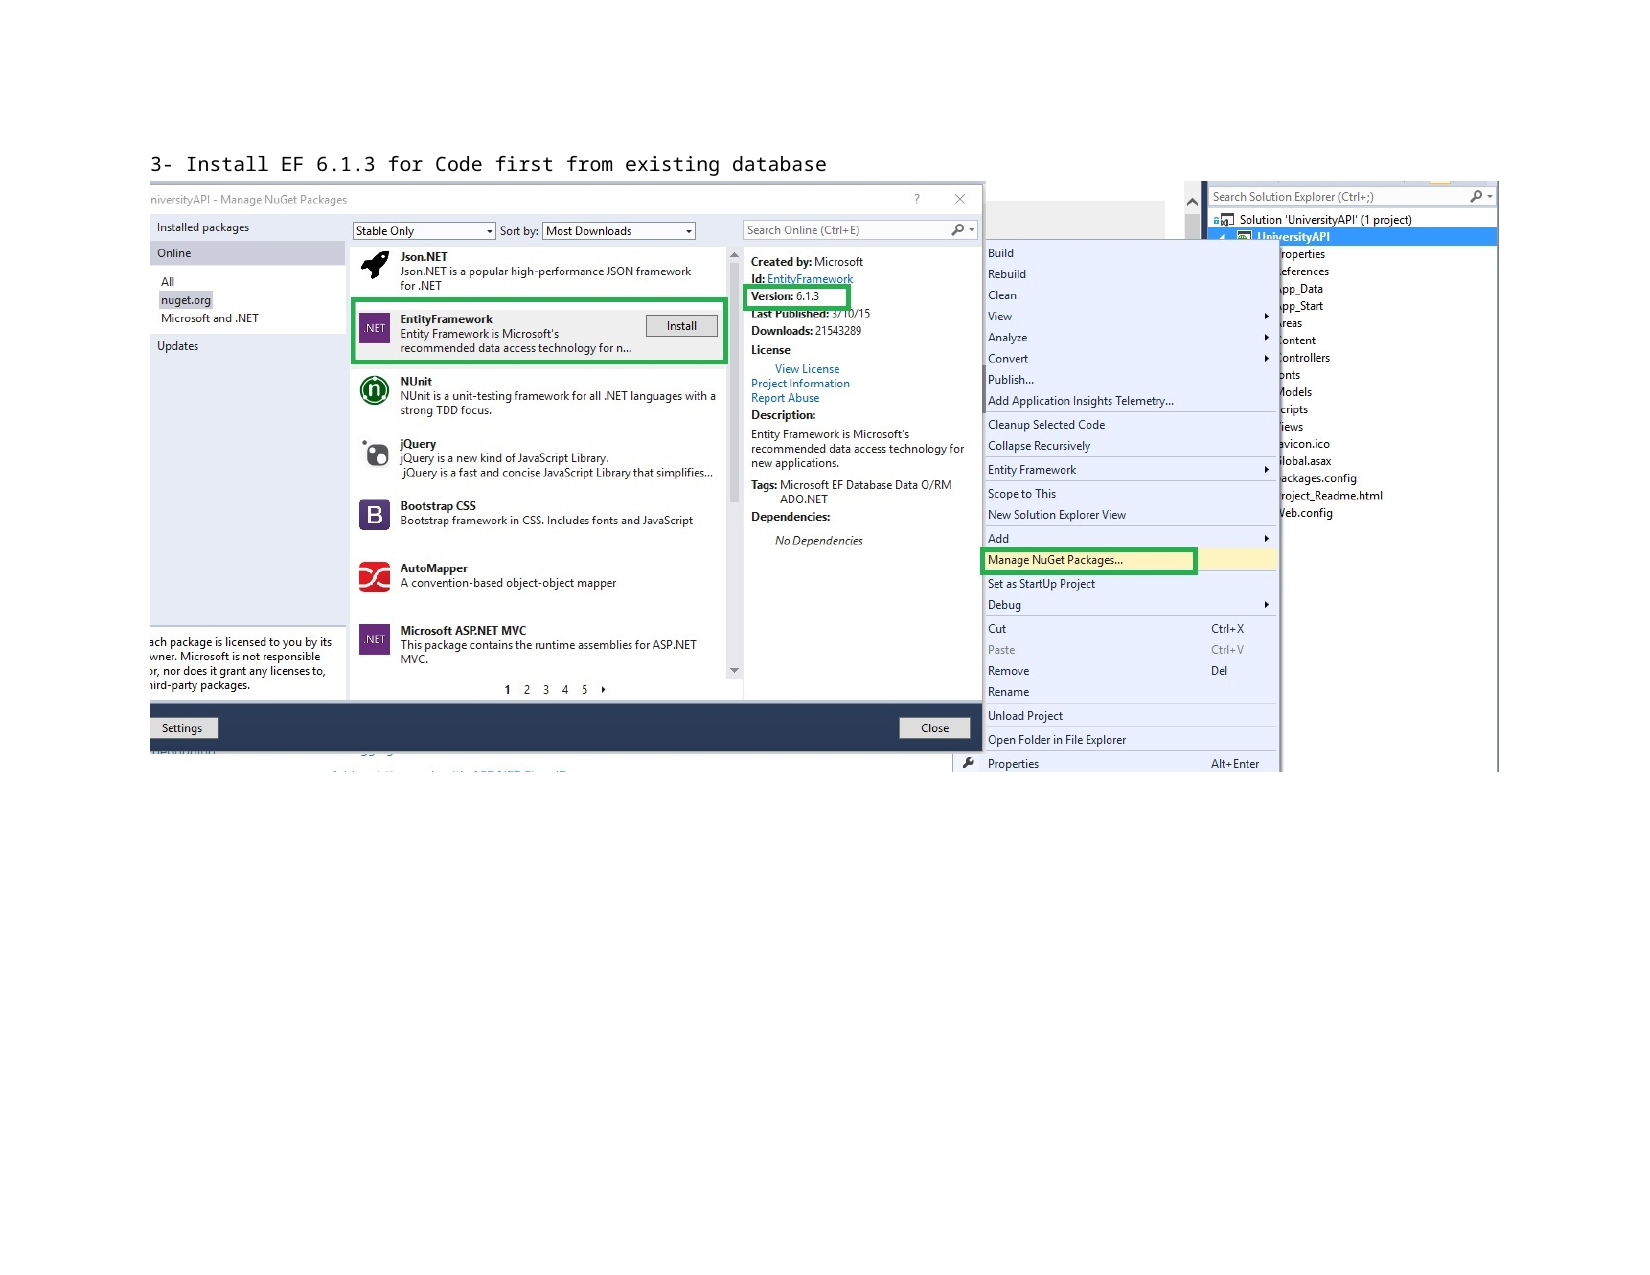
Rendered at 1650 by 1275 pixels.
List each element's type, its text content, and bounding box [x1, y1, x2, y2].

picture [150, 181, 1499, 772]
